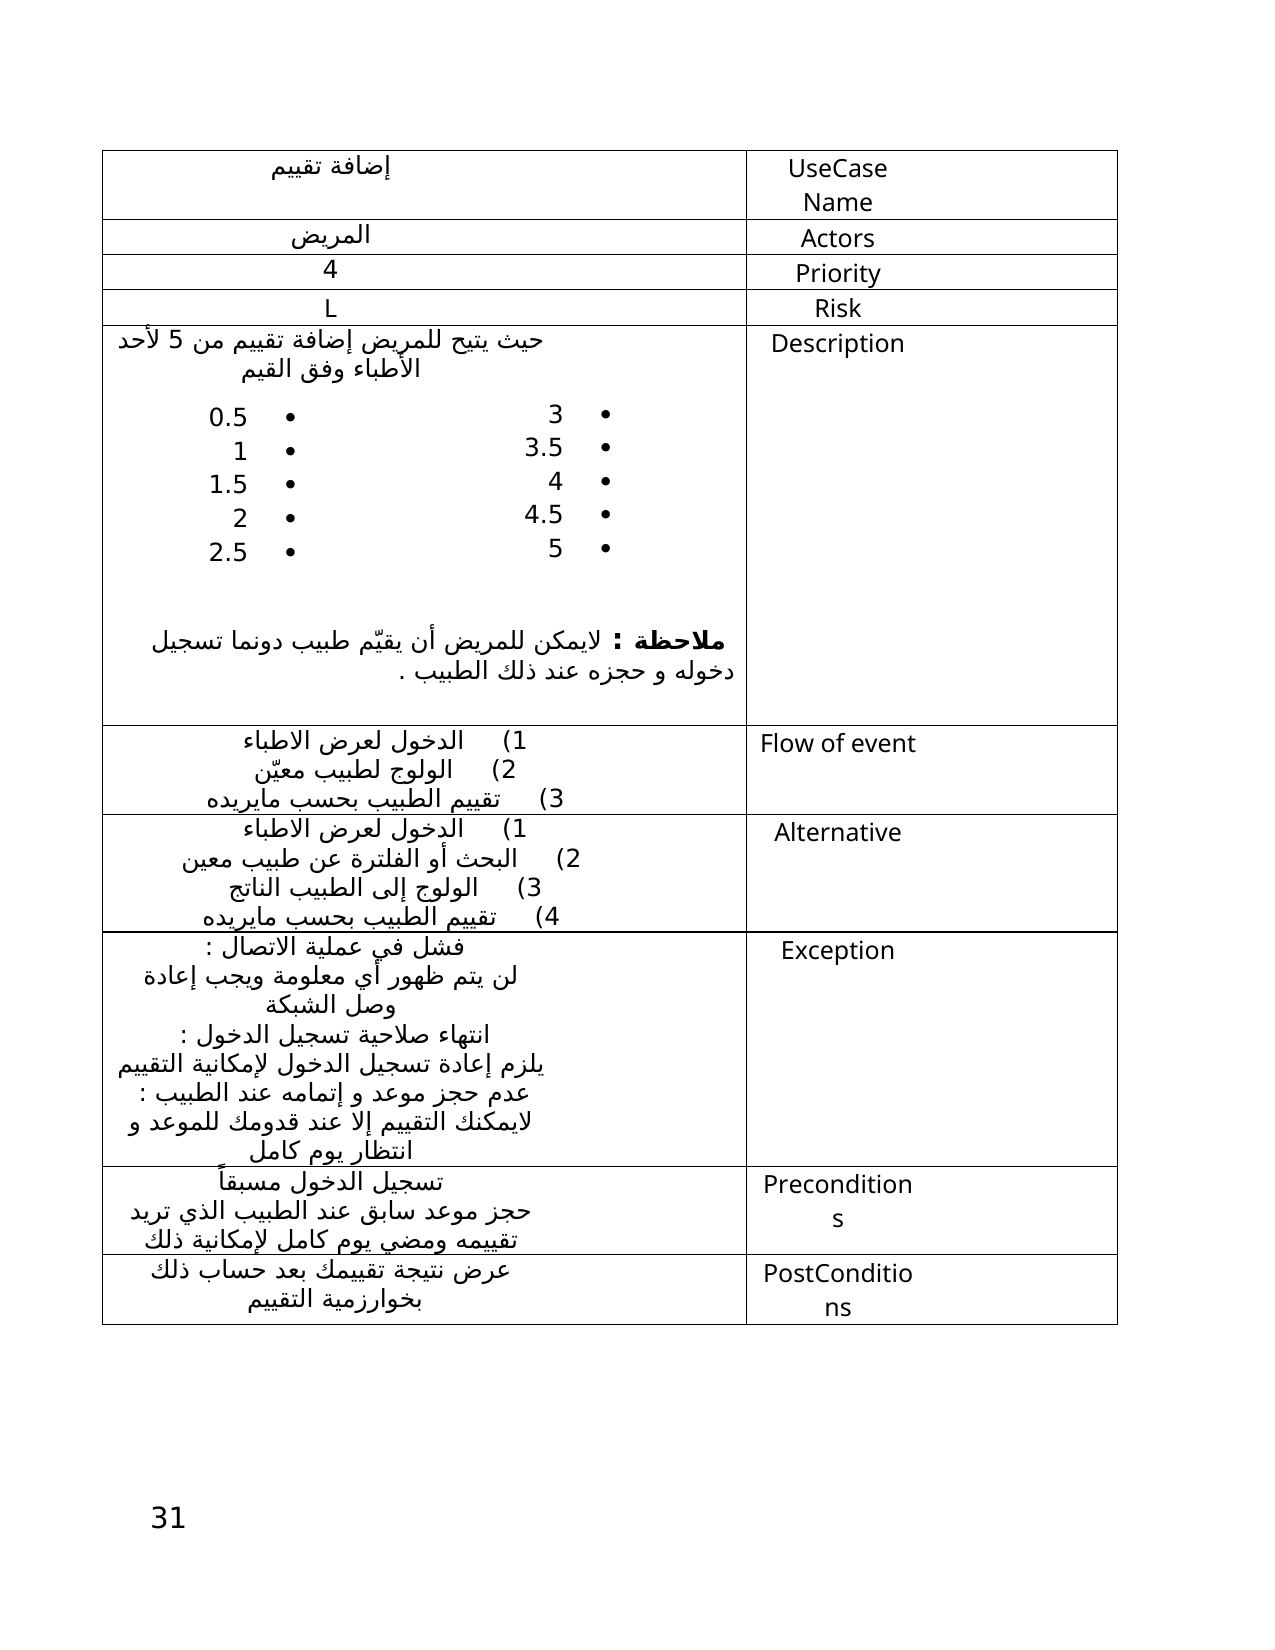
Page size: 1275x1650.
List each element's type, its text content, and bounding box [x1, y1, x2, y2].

table_cell المريض [103, 220, 746, 254]
table_cell Exception [747, 933, 1117, 1166]
table_cell Risk [747, 290, 1117, 324]
table_cell 4 [103, 255, 746, 289]
table_cell L [103, 290, 746, 324]
table_cell إضافة تقييم [103, 151, 746, 219]
table_cell فشل في عملية الاتصال : لن يتم ظهور أي معلومة ويجب إعادة وصل الشبكة انتهاء صلاحية تسجيل الدخول : يلزم إعادة تسجيل الدخول لإمكانية التقييم عدم حجز موعد و إتمامه عند الطبيب : لايمكنك التقييم إلا عند قدومك للموعد و انتظار يوم كامل [103, 933, 746, 1166]
table_cell Alternative [747, 815, 1117, 931]
table_cell Flow of event [747, 726, 1117, 814]
table_cell Preconditions [747, 1167, 1117, 1254]
table_cell Priority [747, 255, 1117, 289]
table_cell UseCase Name [747, 151, 1117, 219]
table_cell تسجيل الدخول مسبقاً حجز موعد سابق عند الطبيب الذي تريد تقييمه ومضي يوم كامل لإمكانية ذلك [103, 1167, 746, 1254]
table_cell Description [747, 326, 1117, 725]
table_cell Actors [747, 220, 1117, 254]
table_cell عرض نتيجة تقييمك بعد حساب ذلك بخوارزمية التقييم [103, 1255, 746, 1323]
table_cell الدخول لعرض الاطباء البحث أو الفلترة عن طبيب معين الولوج إلى الطبيب الناتج تقييم الطبيب بحسب مايريده [103, 815, 746, 931]
table_cell PostConditions [747, 1255, 1117, 1323]
table_cell الدخول لعرض الاطباء الولوج لطبيب معيّن تقييم الطبيب بحسب مايريده [103, 726, 746, 814]
table_cell حيث يتيح للمريض إضافة تقييم من 5 لأحد الأطباء وفق القيم ملاحظة : لايمكن للمريض أن يقيّم طبيب دونما تسجيل دخوله و حجزه عند ذلك الطبيب . [103, 326, 746, 725]
